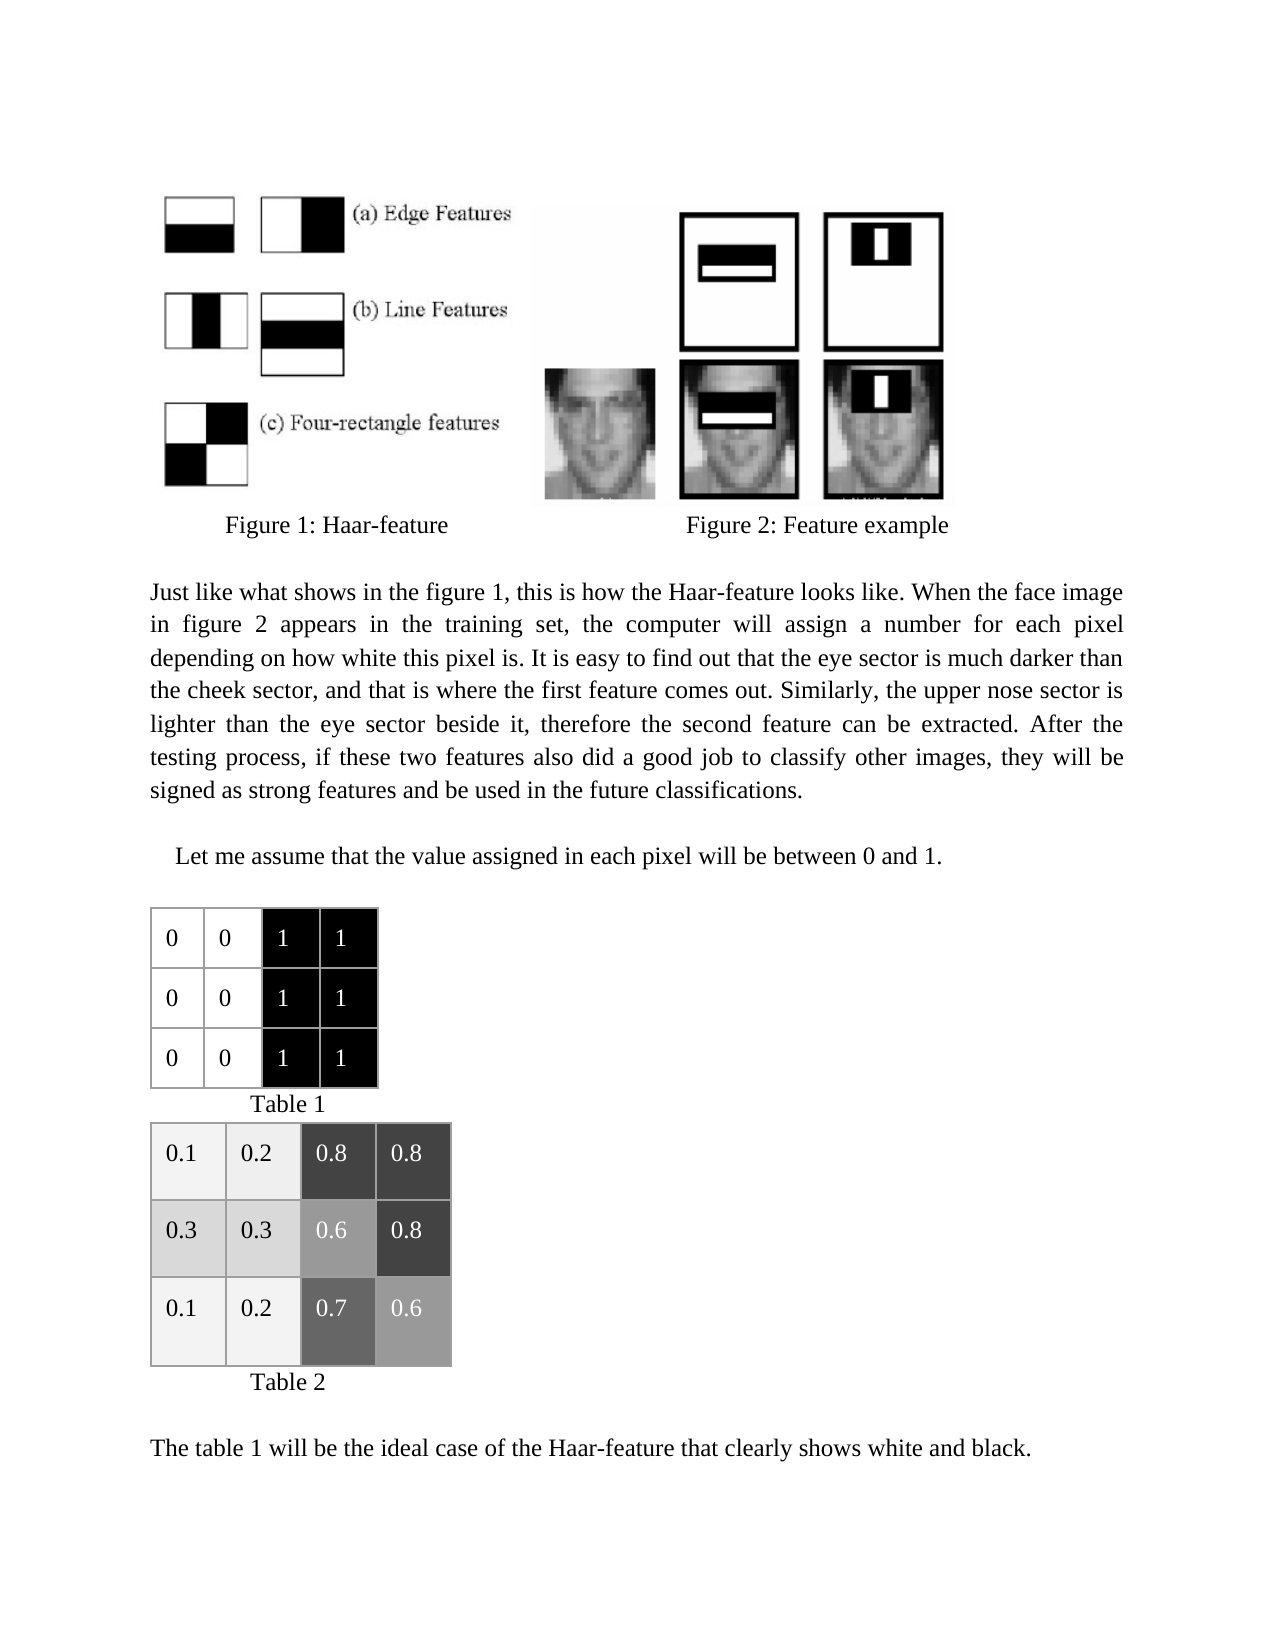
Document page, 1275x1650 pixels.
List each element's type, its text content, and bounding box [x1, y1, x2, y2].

table_cell 0 [152, 1029, 203, 1087]
table_cell 0.8 [377, 1201, 450, 1276]
table_cell 0.3 [152, 1201, 225, 1276]
table_cell 0.6 [302, 1201, 375, 1276]
table_cell 1 [321, 1029, 377, 1087]
table_header 1 [263, 909, 319, 967]
table_cell 0.3 [227, 1201, 300, 1276]
text The table 1 will be the ideal case of the Haar-feature that clearly shows white and black. [150, 1433, 1125, 1462]
table_cell 0.2 [227, 1278, 300, 1365]
table_cell 0.6 [377, 1278, 450, 1365]
table_cell 0 [205, 969, 261, 1027]
table_cell 0.7 [302, 1278, 375, 1365]
text Figure 1: Haar-feature Figure 2: Feature example [150, 511, 1125, 539]
table_header 0.2 [227, 1124, 300, 1199]
table_cell 1 [263, 1029, 319, 1087]
table_header 0 [205, 909, 261, 967]
table_header 0 [152, 909, 203, 967]
picture [150, 183, 955, 507]
table_cell 0 [205, 1029, 261, 1087]
text Just like what shows in the figure 1, this is how the Haar-feature looks like. When the face image in figure 2 appears in the training set, the computer will assign a number for each pixel depending on how white this pixel is. It is easy to find out that the eye sector is much darker than the cheek sector, and that is where the first feature comes out. Similarly, the upper nose sector is lighter than the eye sector beside it, therefore the second feature can be extracted. After the testing process, if these two features also did a good job to classify other images, they will be signed as strong features and be used in the future classifications. [150, 577, 1125, 803]
table_cell 1 [321, 969, 377, 1027]
text Let me assume that the value assigned in each pixel will be between 0 and 1. [150, 841, 1125, 869]
text Table 2 [150, 1367, 1125, 1396]
table_cell 1 [263, 969, 319, 1027]
table_cell 0 [152, 969, 203, 1027]
table_header 0.8 [302, 1124, 375, 1199]
table_cell 0.1 [152, 1278, 225, 1365]
table_header 0.1 [152, 1124, 225, 1199]
table_header 1 [321, 909, 377, 967]
table_header 0.8 [377, 1124, 450, 1199]
text Table 1 [150, 1089, 1125, 1118]
